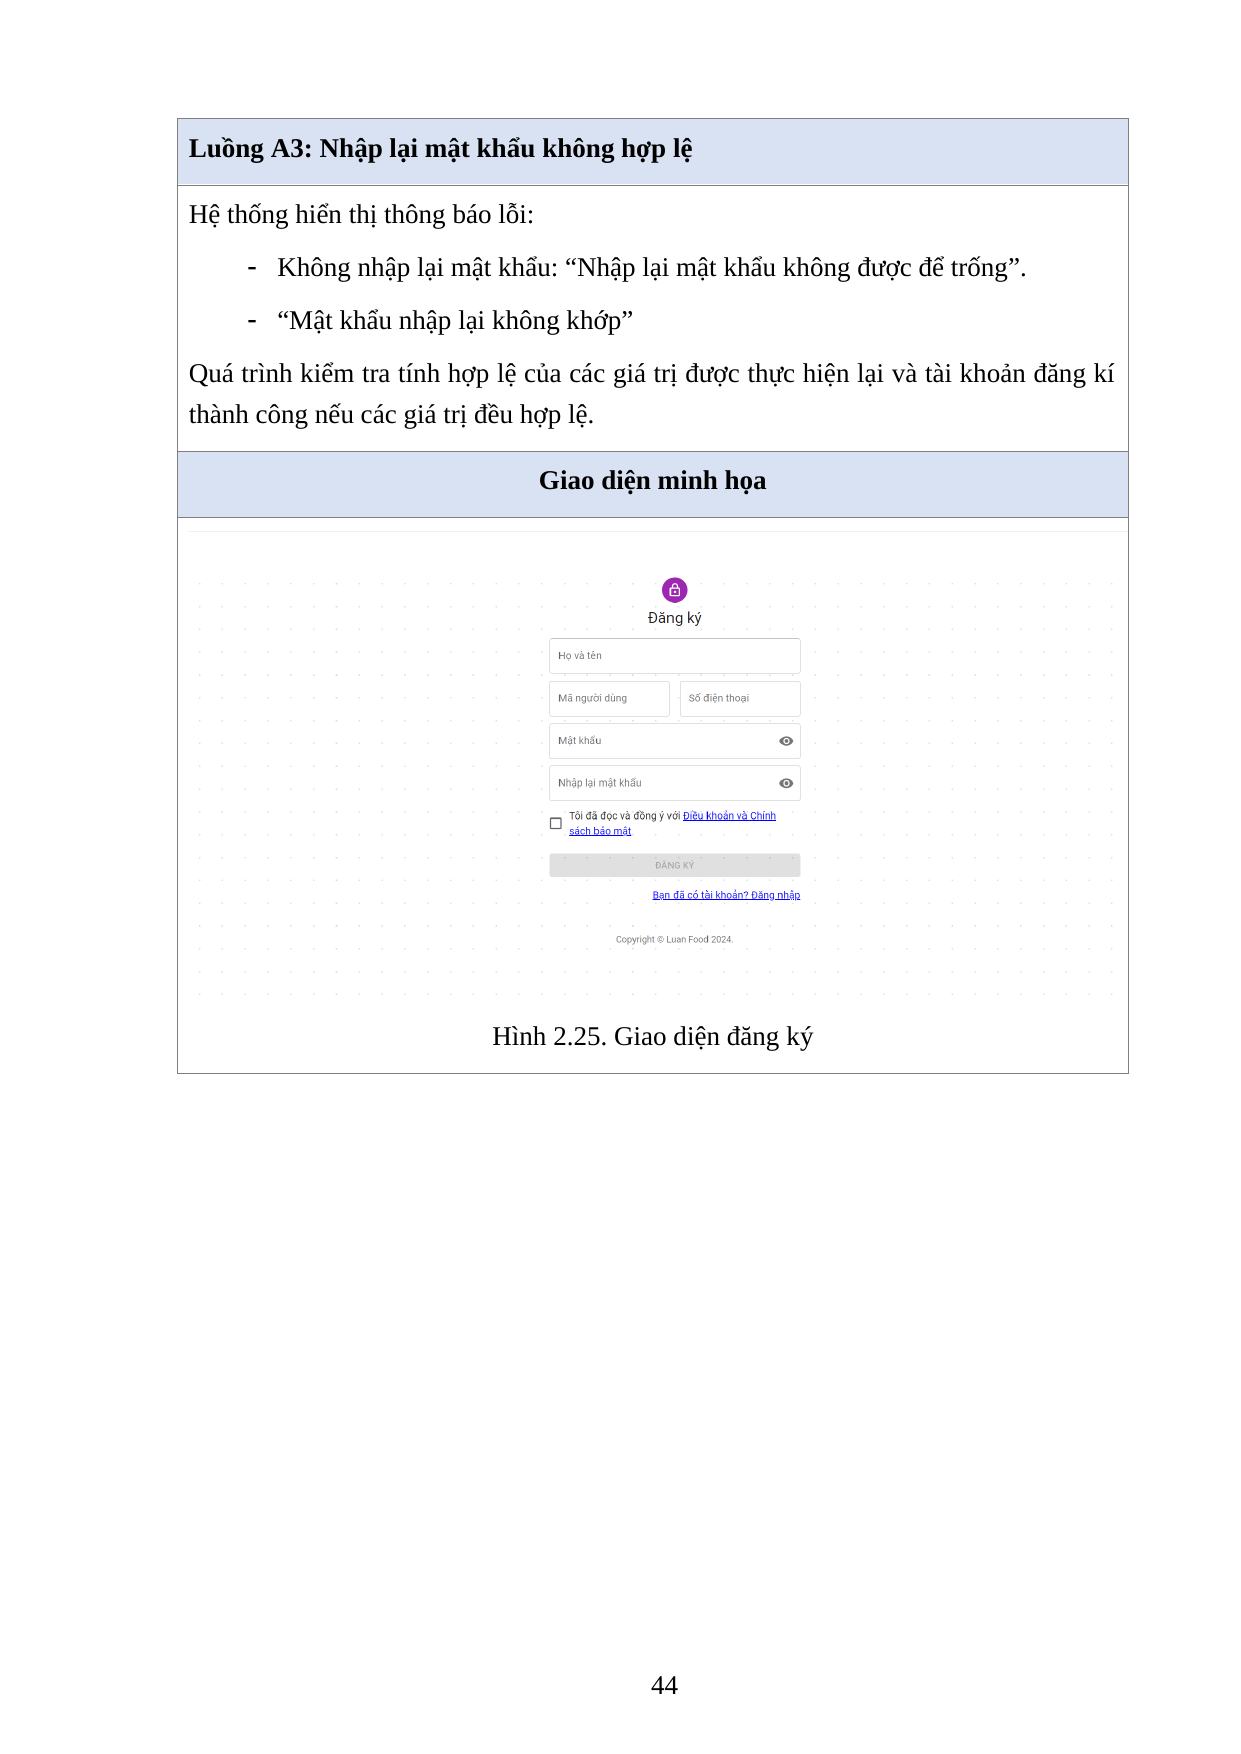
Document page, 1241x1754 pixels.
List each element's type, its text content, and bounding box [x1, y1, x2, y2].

table_cell Luồng A3: Nhập lại mật khẩu không hợp lệ [178, 119, 1128, 184]
table_cell Hệ thống hiển thị thông báo lỗi: Không nhập lại mật khẩu: “Nhập lại mật khẩu không được để trống”. “Mật khẩu nhập lại không khớp” Quá trình kiểm tra tính hợp lệ của các giá trị được thực hiện lại và tài khoản đăng kí thành công nếu các giá trị đều hợp lệ. [178, 186, 1128, 451]
picture [188, 530, 1128, 998]
table_cell Giao diện minh họa [178, 452, 1128, 517]
